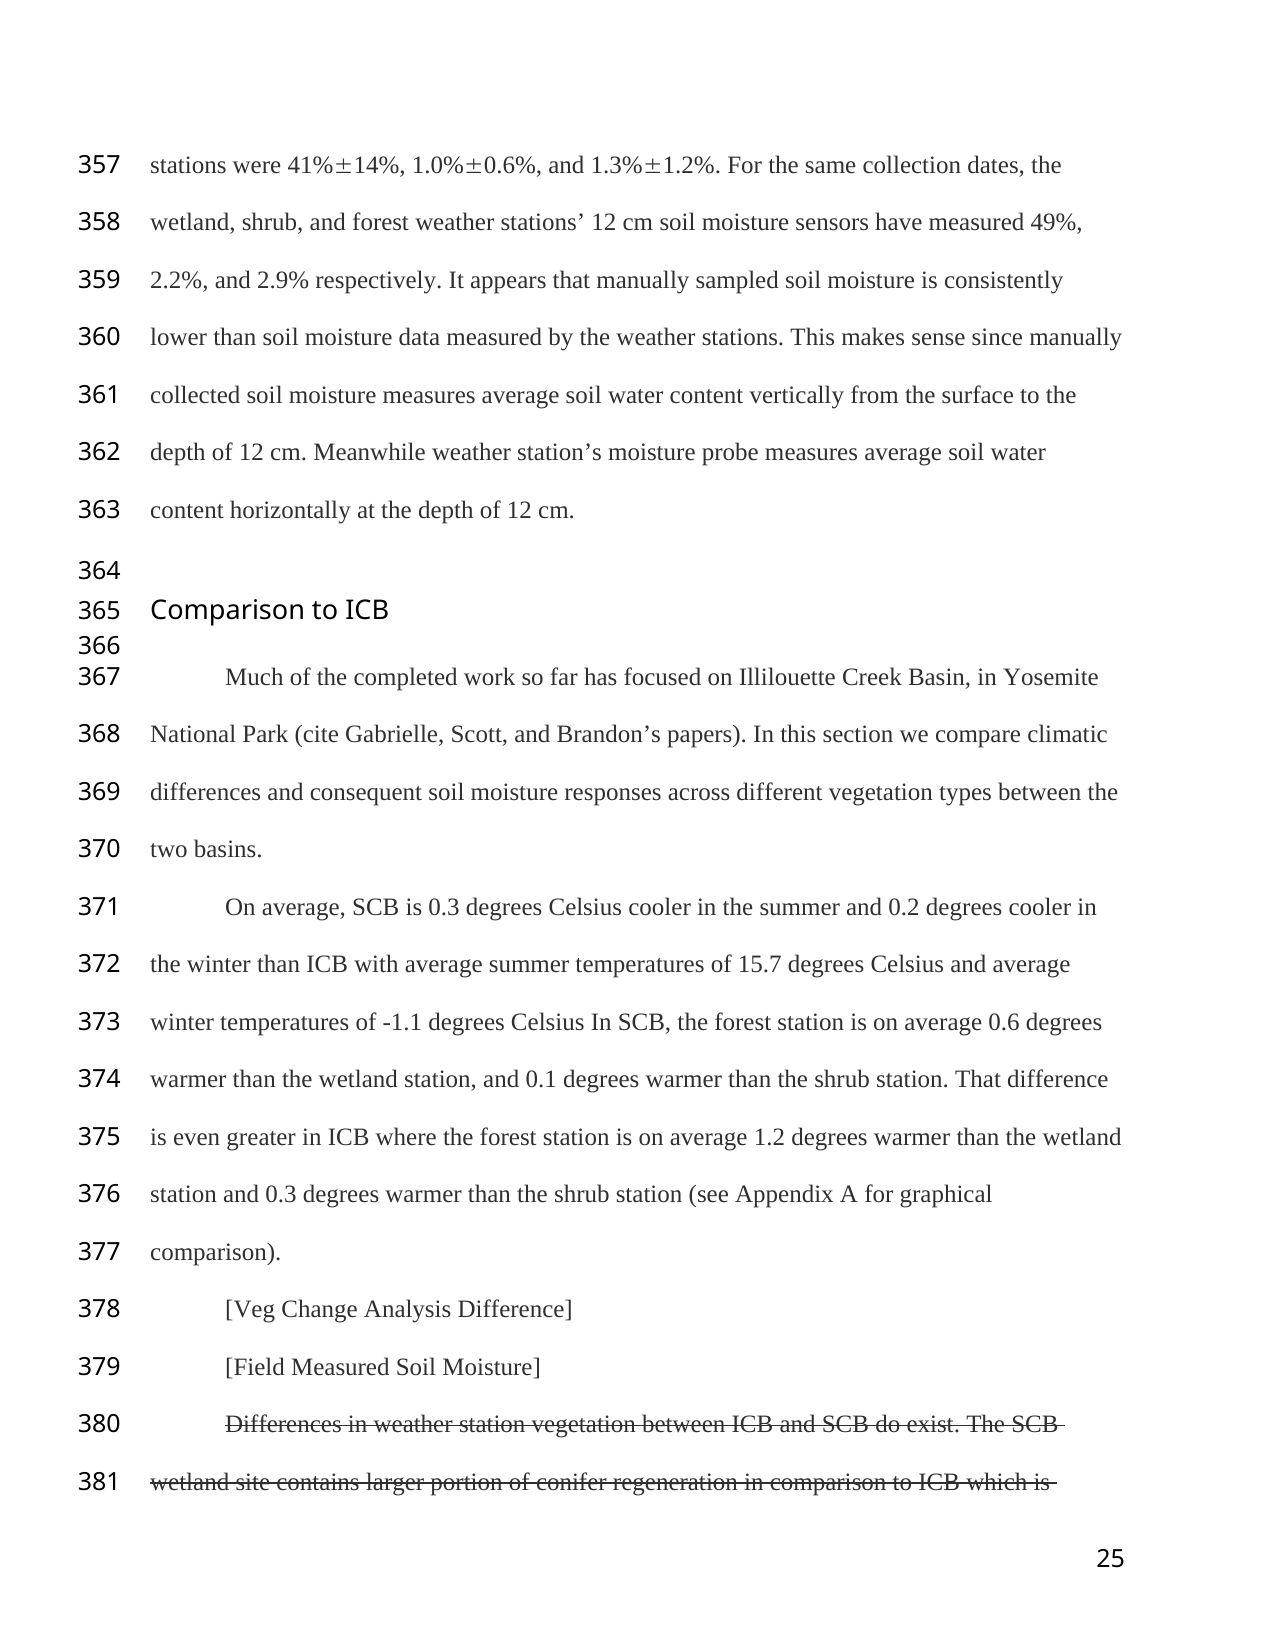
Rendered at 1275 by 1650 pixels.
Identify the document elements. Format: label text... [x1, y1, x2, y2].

text [Veg Change Analysis Difference] [150, 1294, 1125, 1323]
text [150, 150, 1125, 524]
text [150, 1409, 1125, 1495]
subtitle Comparison to ICB [150, 591, 1125, 628]
text On average, SCB is 0.3 degrees Celsius cooler in the summer and 0.2 degrees cooler in the winter than ICB with average summer temperatures of 15.7 degrees Celsius and average winter temperatures of -1.1 degrees Celsius In SCB, the forest station is on average 0.6 degrees warmer than the wetland station, and 0.1 degrees warmer than the shrub station. That difference is even greater in ICB where the forest station is on average 1.2 degrees warmer than the wetland station and 0.3 degrees warmer than the shrub station (see Appendix A for graphical comparison). [150, 892, 1125, 1265]
text [Field Measured Soil Moisture] [150, 1352, 1125, 1380]
text Much of the completed work so far has focused on Illilouette Creek Basin, in Yosemite National Park (cite Gabrielle, Scott, and Brandon’s papers). In this section we compare climatic differences and consequent soil moisture responses across different vegetation types between the two basins. [150, 662, 1125, 863]
